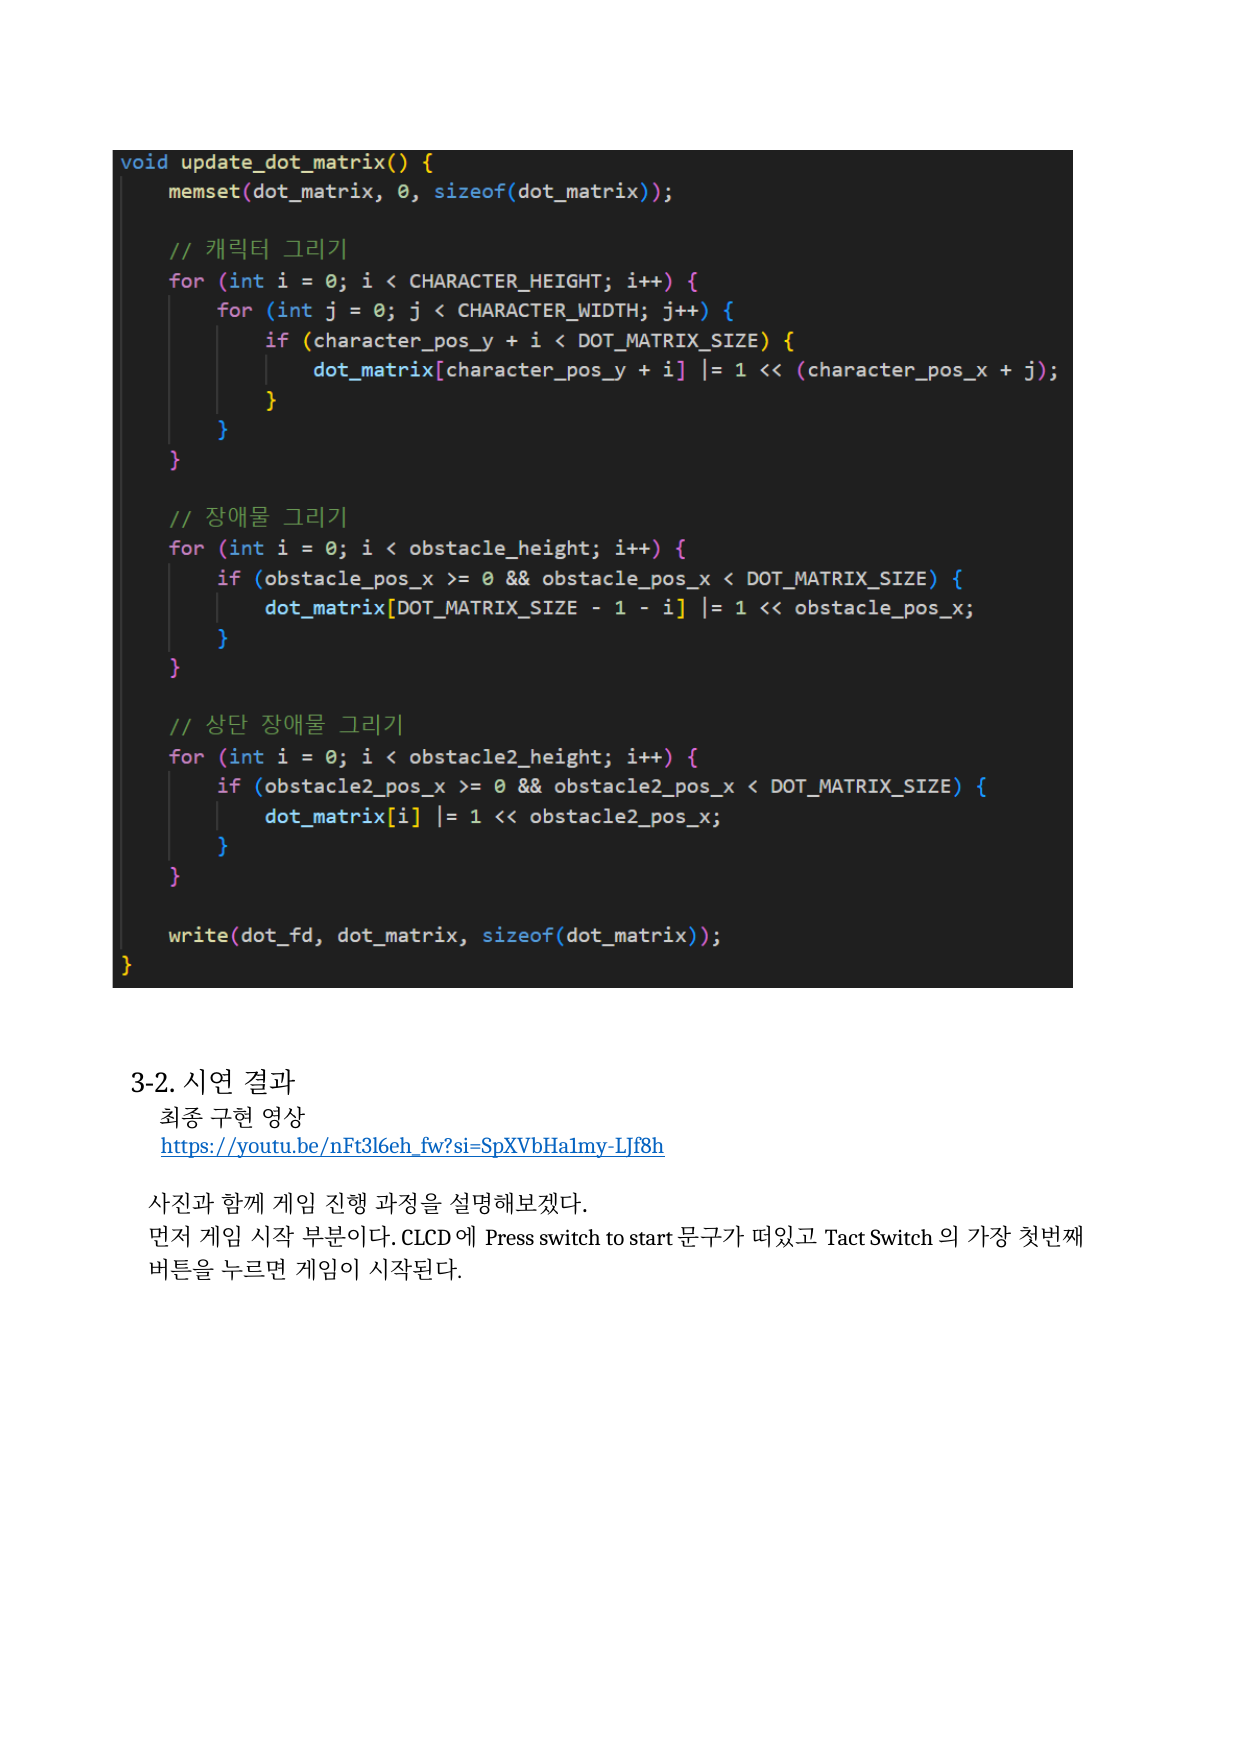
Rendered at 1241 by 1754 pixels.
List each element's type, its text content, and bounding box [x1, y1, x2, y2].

text 3-2. 시연 결과 [130, 1061, 1128, 1100]
text https://youtu.be/nFt3l6eh_fw?si=SpXVbHa1my-LJf8h [148, 1133, 1128, 1159]
text 최종 구현 영상 [148, 1100, 1128, 1133]
text 사진과 함께 게임 진행 과정을 설명해보겠다. [148, 1186, 1128, 1219]
picture [112, 150, 1073, 988]
text 먼저 게임 시작 부분이다. CLCD에 Press switch to start문구가 떠있고 Tact Switch의 가장 첫번째 버튼을 누르면 게임이 시작된다. [148, 1219, 1128, 1285]
